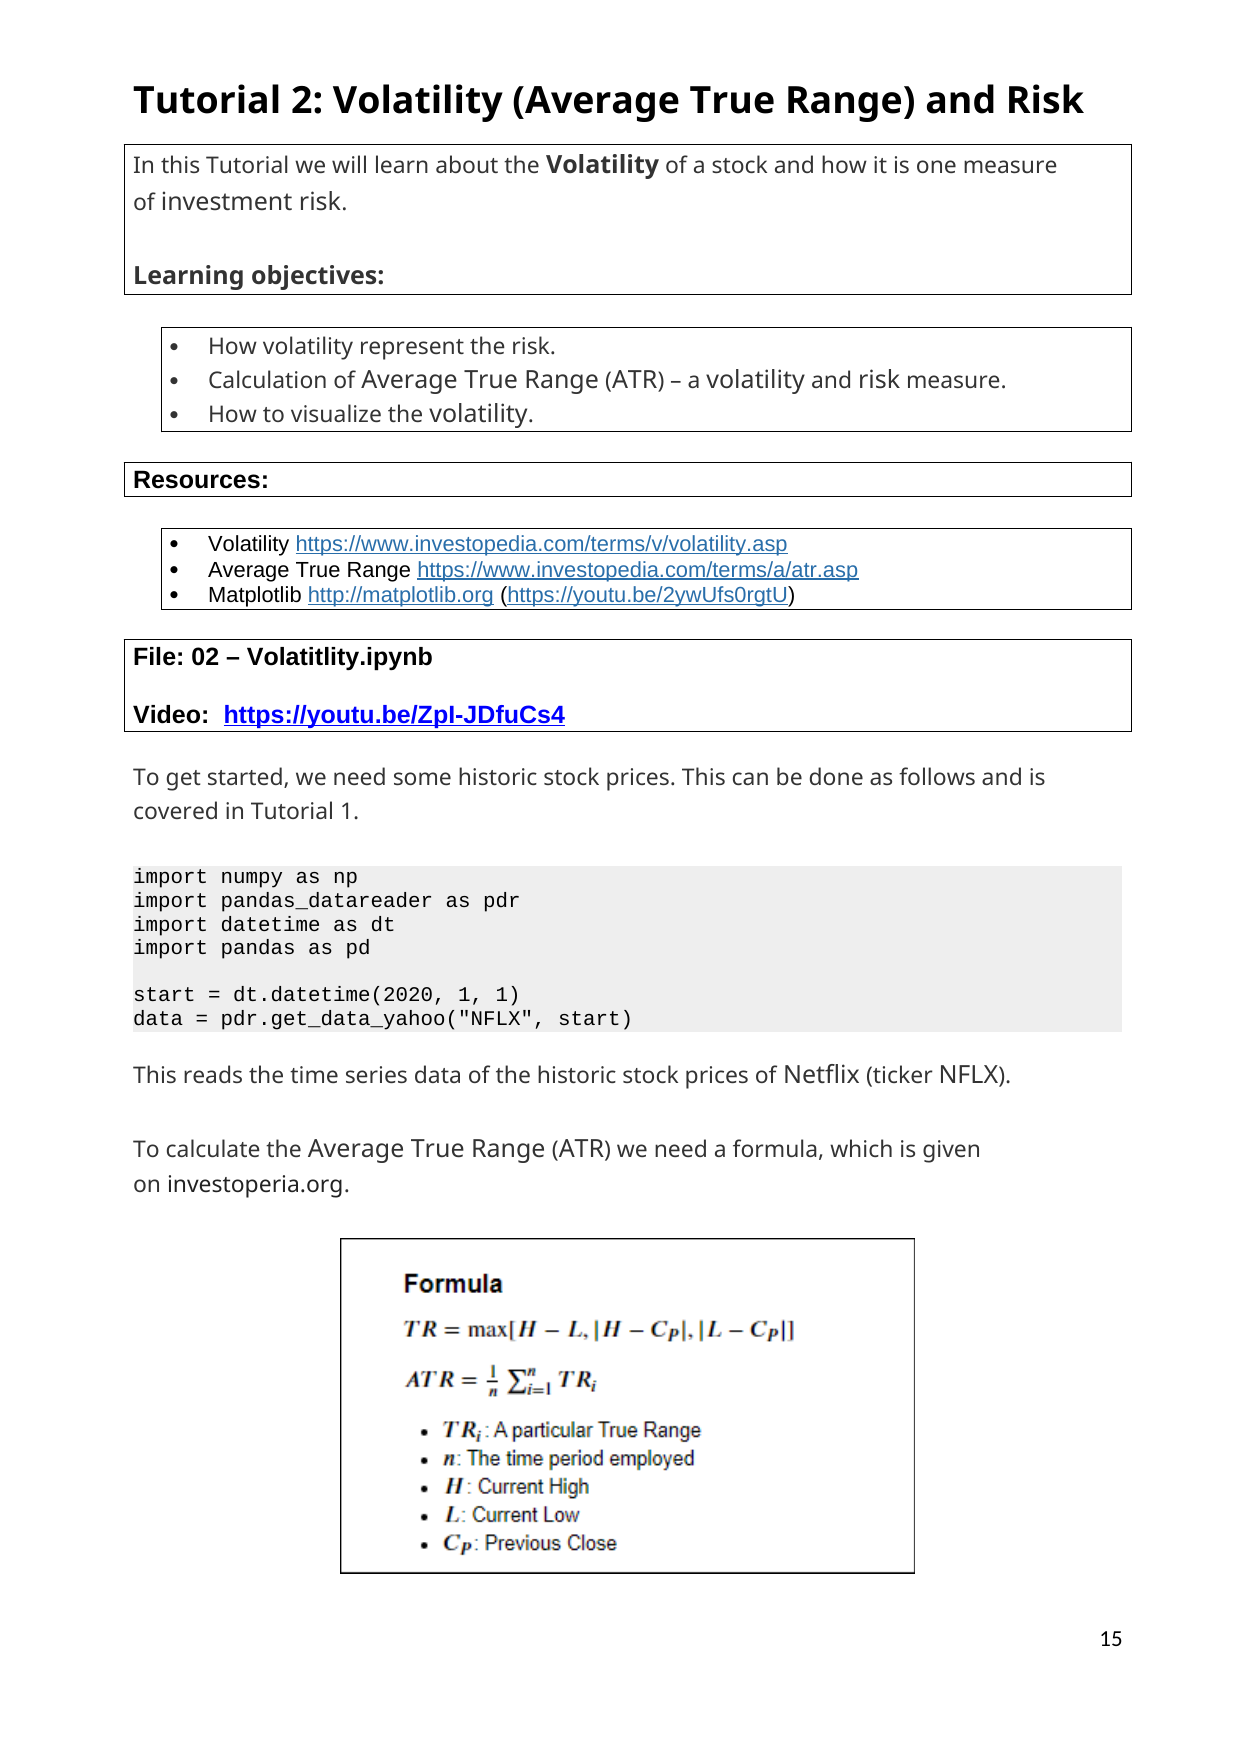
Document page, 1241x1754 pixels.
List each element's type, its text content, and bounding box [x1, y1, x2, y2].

text import pandas as pd [133, 937, 1122, 961]
list How volatility represent the risk. [162, 328, 1131, 358]
text import pandas_datareader as pdr [133, 890, 1122, 913]
subtitle Learning objectives: [125, 255, 1131, 294]
list Average True Range https://www.investopedia.com/terms/a/atr.asp [162, 553, 1131, 578]
picture [340, 1238, 915, 1574]
text Video: https://youtu.be/ZpI-JDfuCs4 [125, 697, 1131, 731]
list Volatility https://www.investopedia.com/terms/v/volatility.asp [162, 529, 1131, 553]
list How to visualize the volatility. [162, 392, 1131, 431]
text start = dt.datetime(2020, 1, 1) [133, 984, 1122, 1008]
text This reads the time series data of the historic stock prices of Netflix (ticker NFLX). [133, 1057, 1122, 1091]
subtitle Tutorial 2: Volatility (Average True Range) and Risk [133, 74, 1122, 125]
text To get started, we need some historic stock prices. This can be done as follows and is covered in Tutorial 1. [133, 761, 1122, 826]
text data = pdr.get_data_yahoo("NFLX", start) [133, 1008, 1122, 1032]
text In this Tutorial we will learn about the Volatility of a stock and how it is one measure of investment risk. [125, 145, 1131, 218]
list Calculation of Average True Range (ATR) – a volatility and risk measure. [162, 358, 1131, 392]
text import datetime as dt [133, 913, 1122, 937]
text To calculate the Average True Range (ATR) we need a formula, which is given on investoperia.org. [133, 1131, 1122, 1199]
text import numpy as np [133, 866, 1122, 890]
text File: 02 – Volatitlity.ipynb [125, 640, 1131, 671]
list Matplotlib http://matplotlib.org (https://youtu.be/2ywUfs0rgtU) [162, 578, 1131, 609]
subtitle Resources: [125, 463, 1131, 496]
